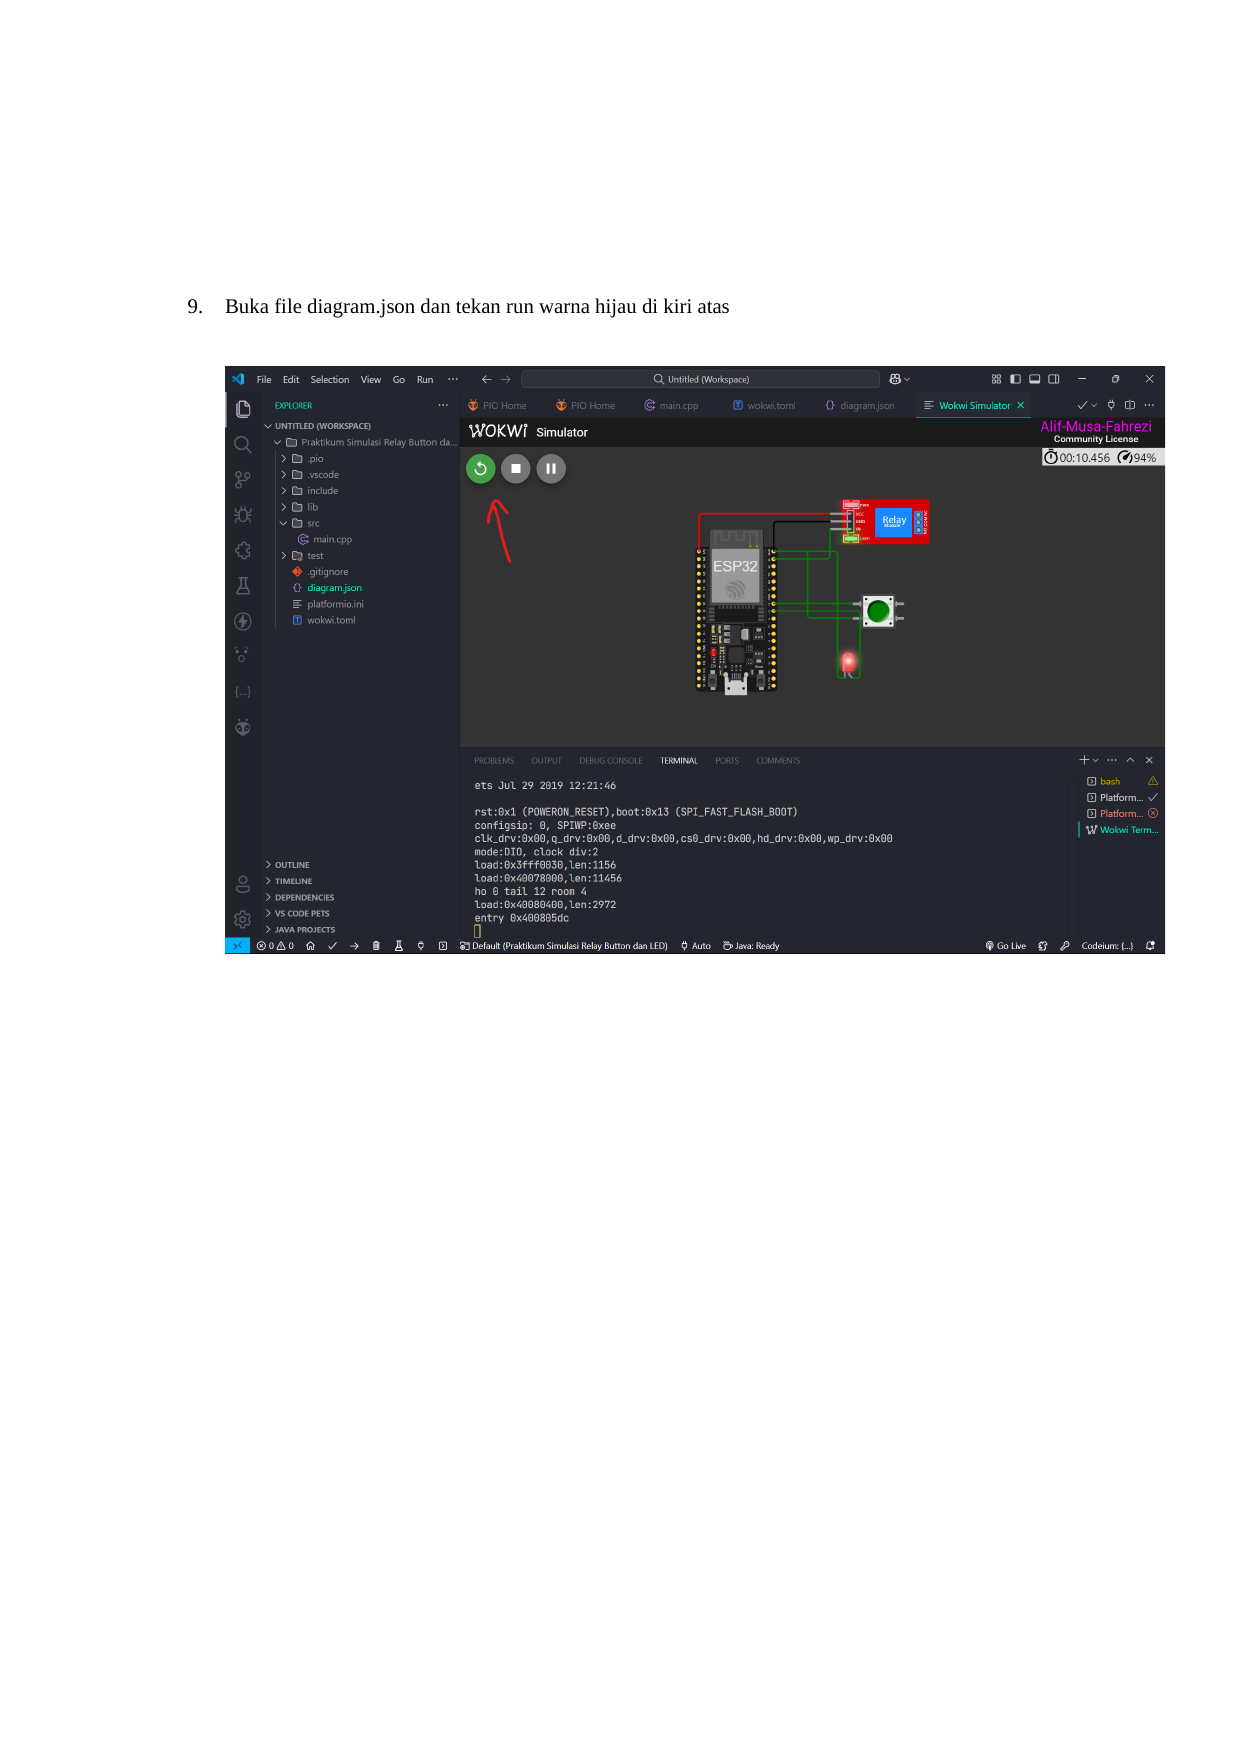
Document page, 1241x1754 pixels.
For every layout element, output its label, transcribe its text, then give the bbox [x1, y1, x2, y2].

list Buka file diagram.json dan tekan run warna hijau di kiri atas [187, 294, 1090, 318]
picture [225, 366, 1166, 954]
